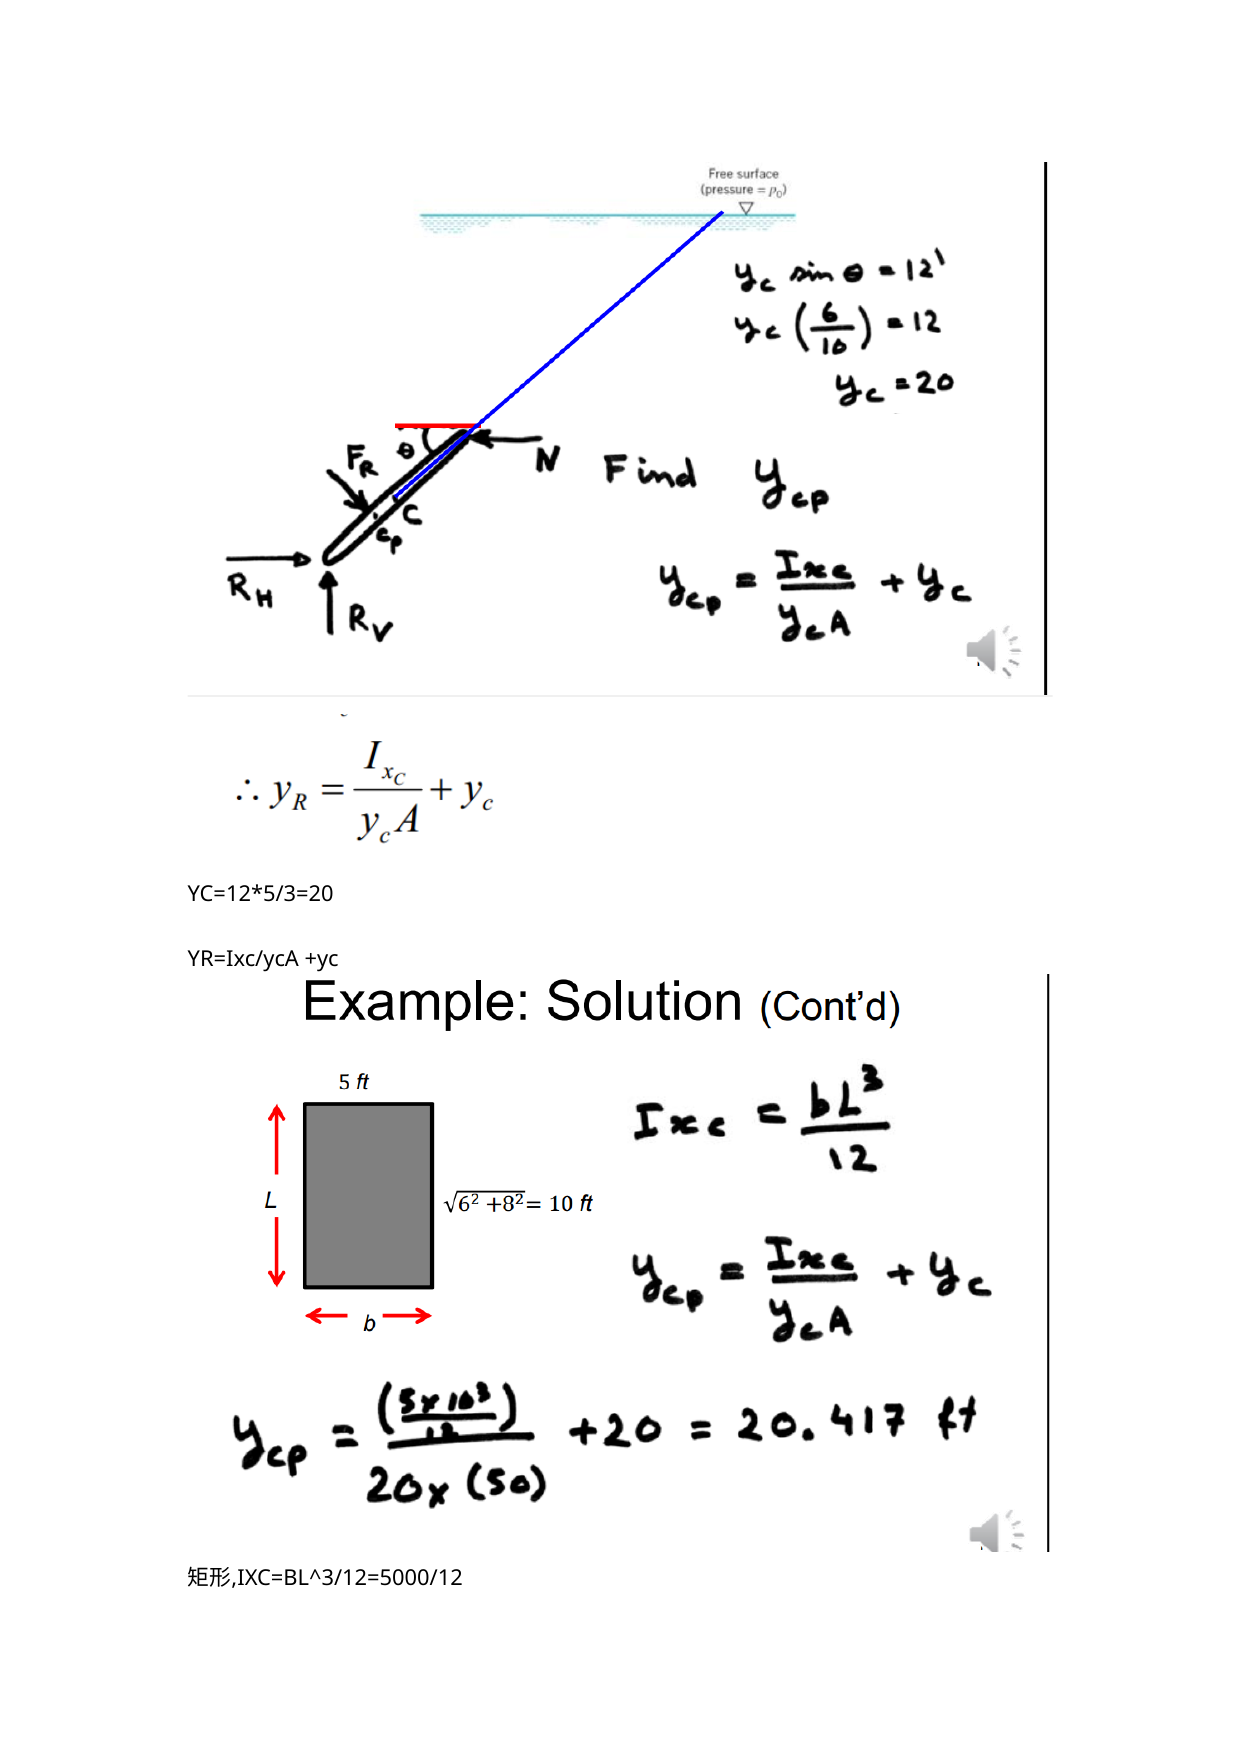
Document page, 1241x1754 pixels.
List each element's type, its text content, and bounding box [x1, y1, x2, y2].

text YR=Ixc/ycA +yc [187, 942, 1053, 974]
picture [187, 714, 547, 861]
picture [187, 974, 1053, 1552]
picture [187, 162, 1053, 697]
text 矩形,IXC=BL^3/12=5000/12 [187, 1559, 1053, 1592]
text YC=12*5/3=20 [187, 877, 1053, 909]
